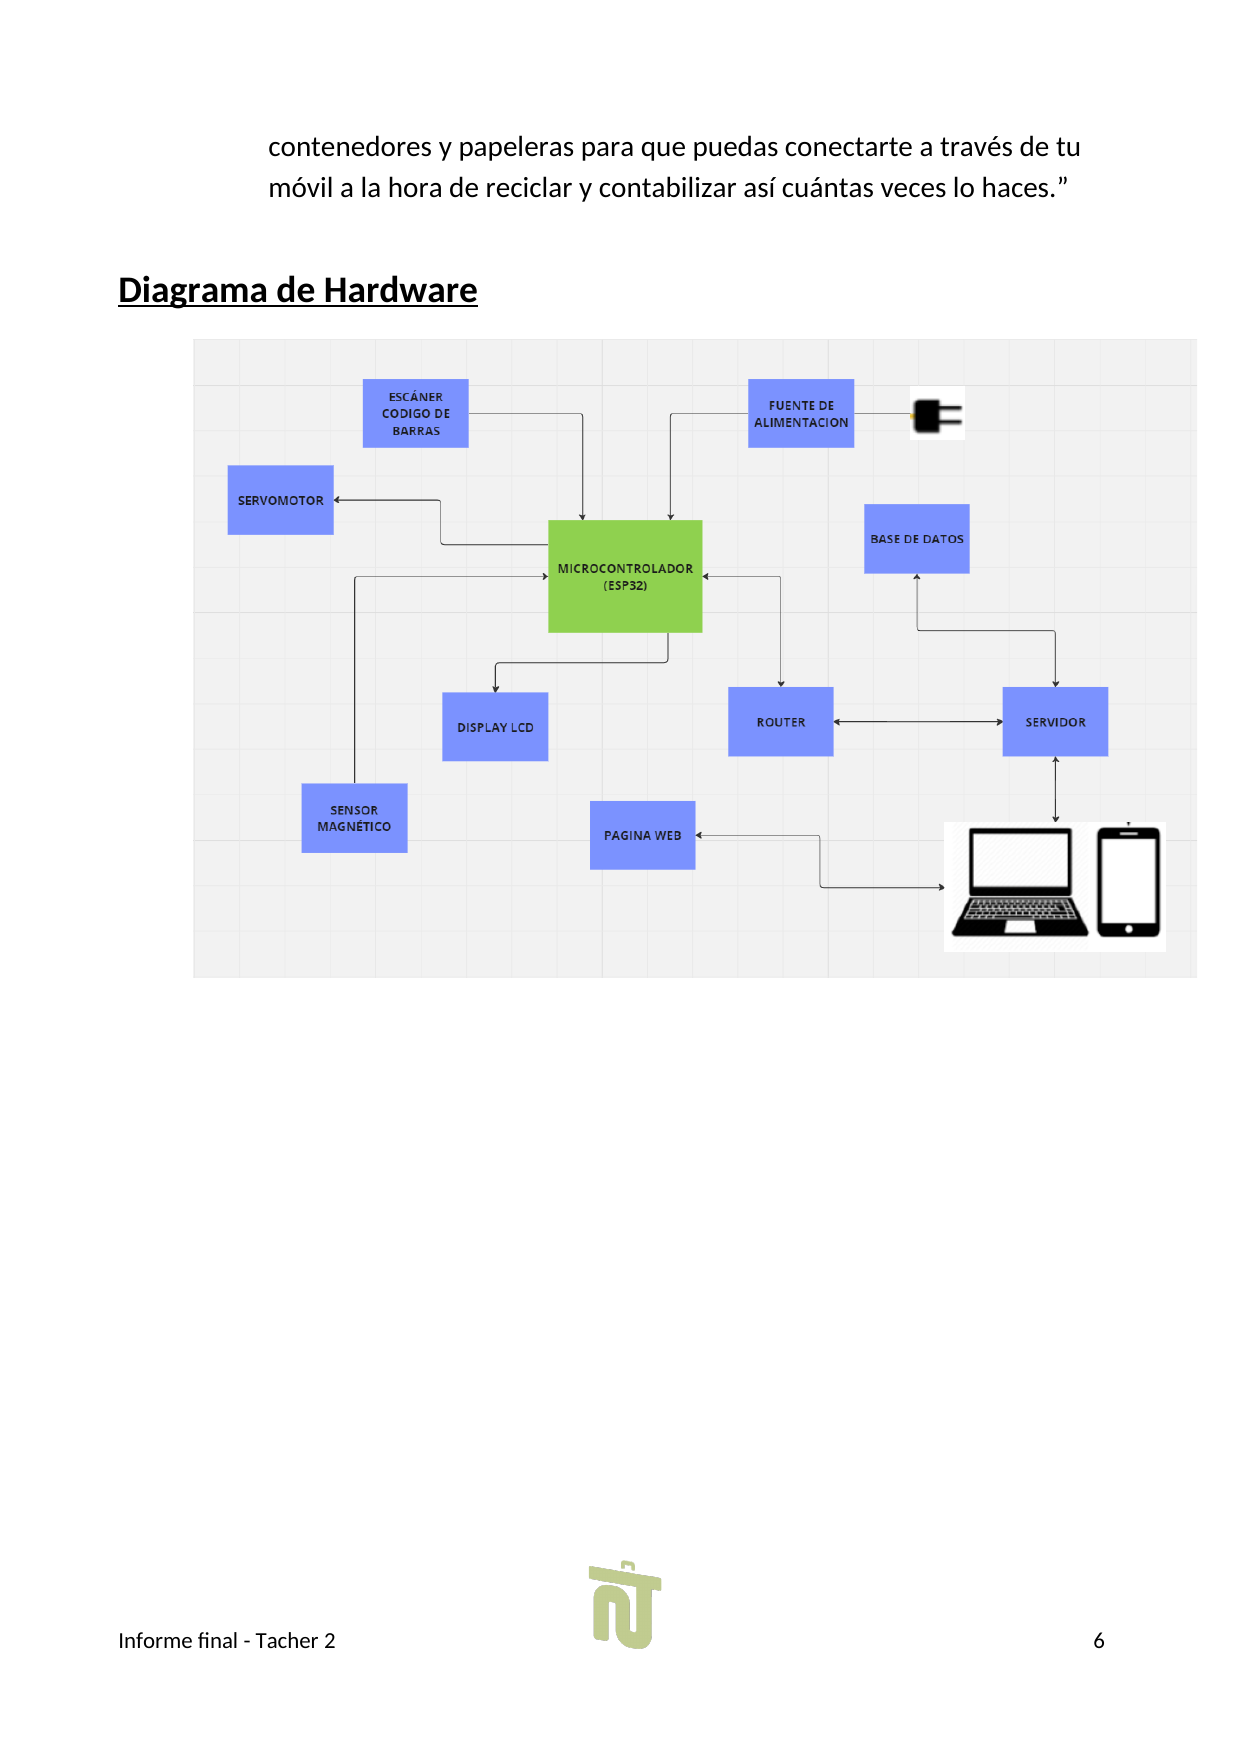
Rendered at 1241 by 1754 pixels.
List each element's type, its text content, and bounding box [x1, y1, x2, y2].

picture [588, 1560, 662, 1649]
subtitle Diagrama de Hardware [118, 266, 1122, 312]
picture [193, 339, 1198, 978]
